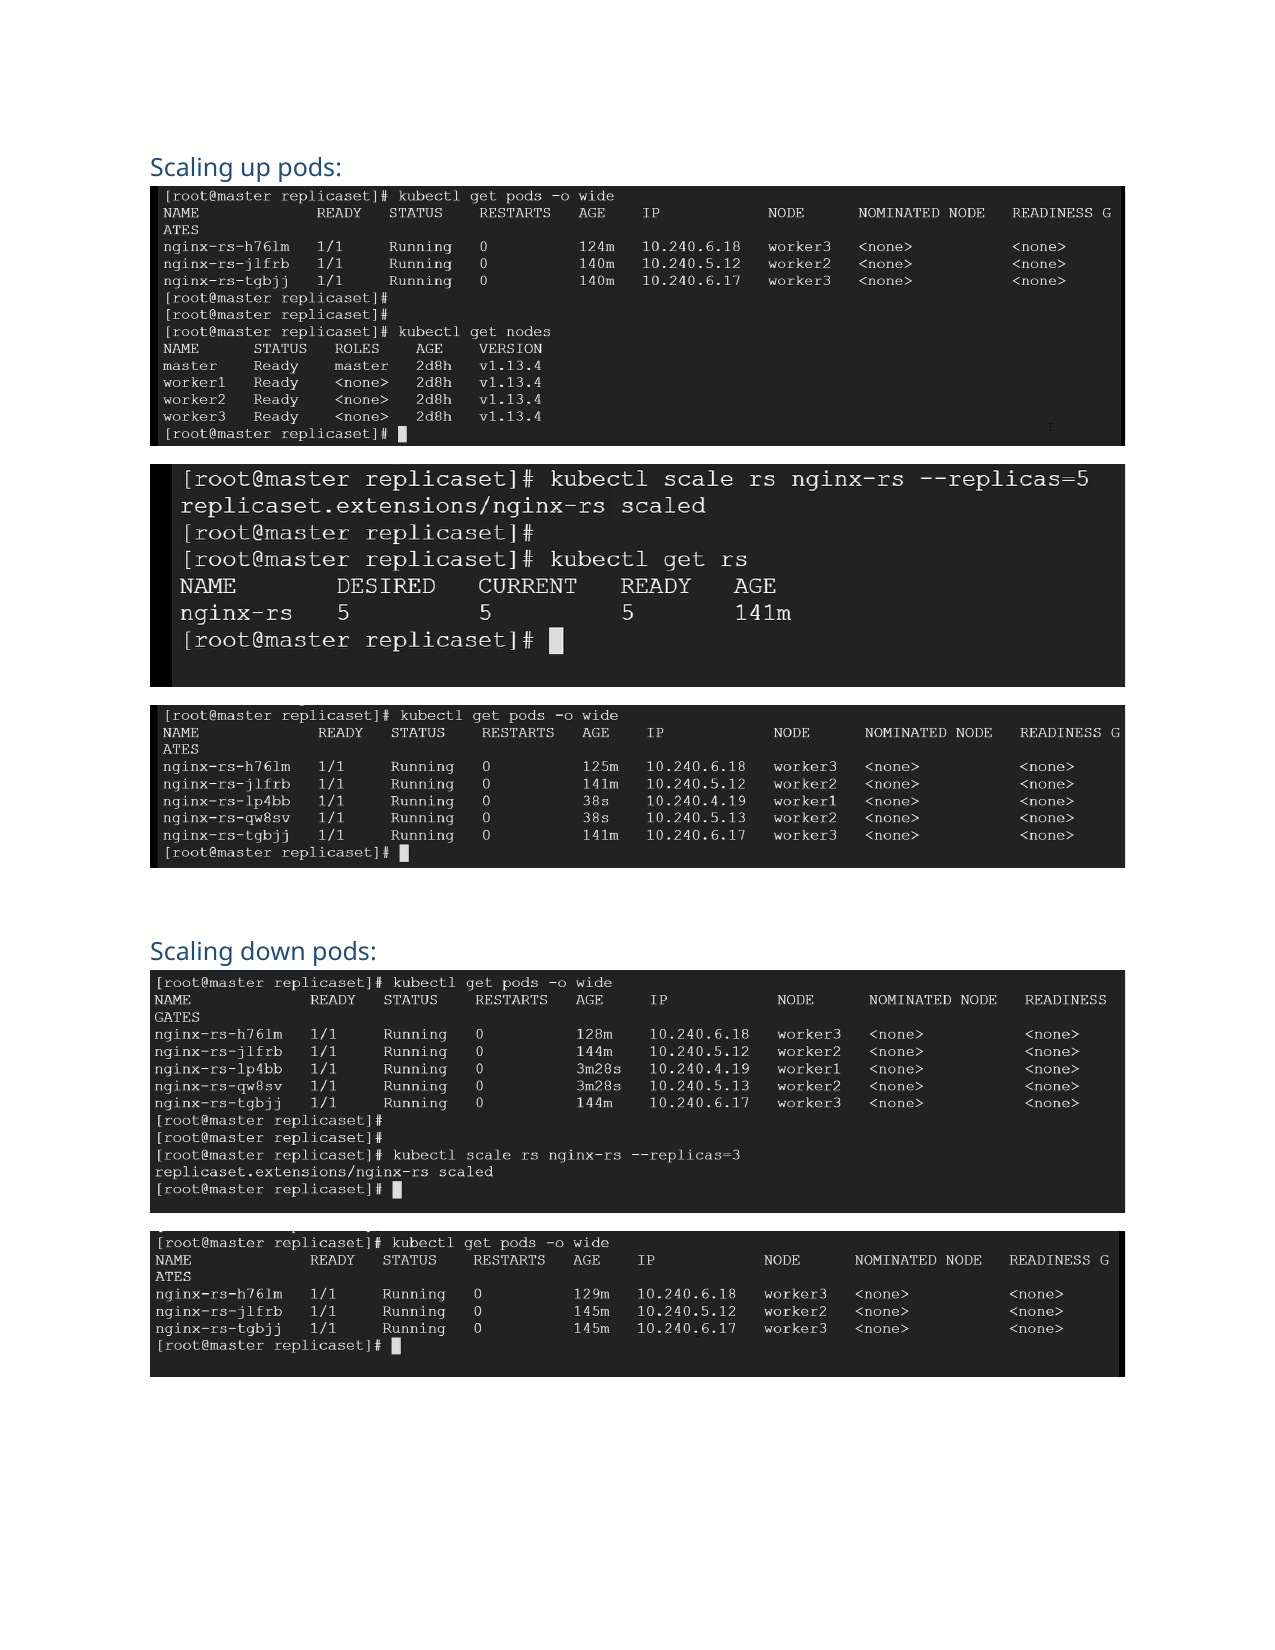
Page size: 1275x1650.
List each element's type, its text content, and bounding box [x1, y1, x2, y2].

picture [150, 1231, 1125, 1377]
picture [150, 970, 1125, 1213]
subtitle Scaling up pods: [150, 150, 1125, 184]
picture [150, 464, 1125, 687]
picture [150, 705, 1125, 868]
picture [150, 186, 1125, 446]
subtitle Scaling down pods: [150, 934, 1125, 968]
